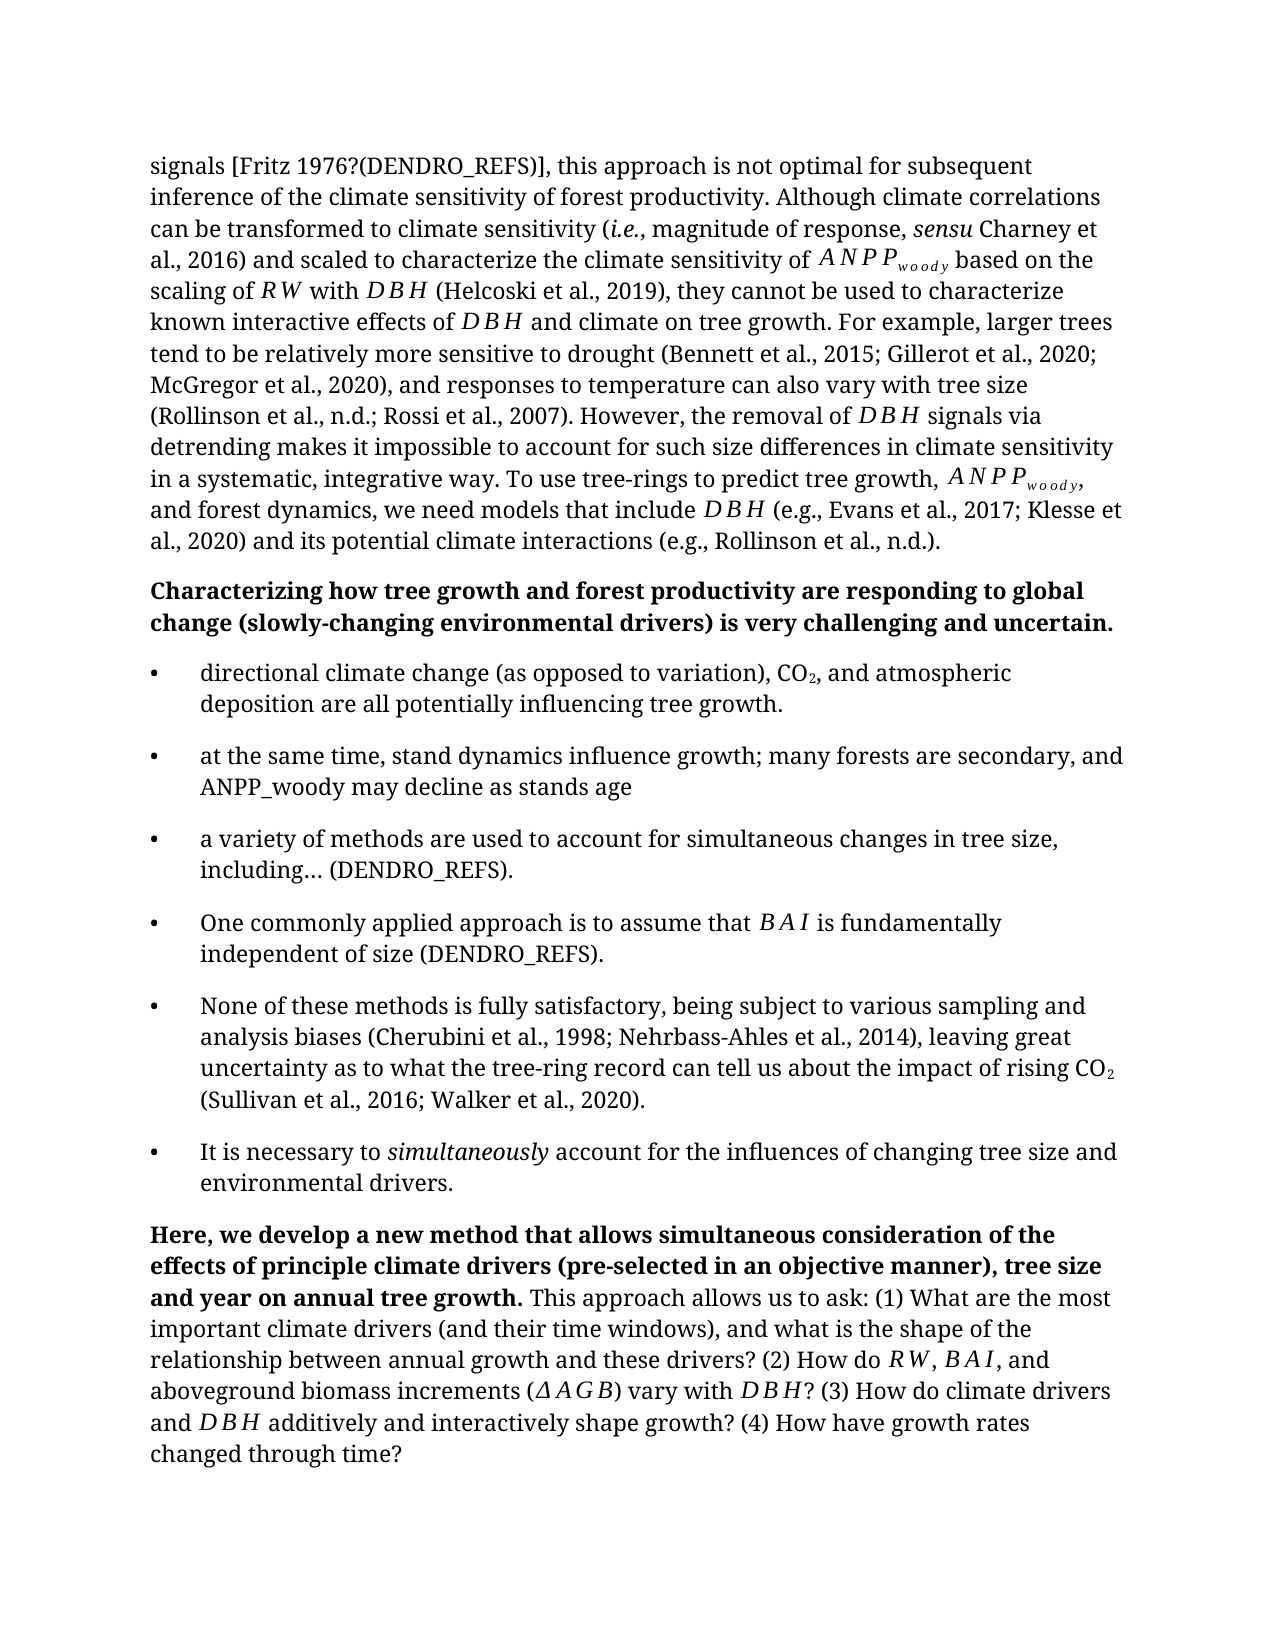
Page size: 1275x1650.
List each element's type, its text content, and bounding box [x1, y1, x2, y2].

list directional climate change (as opposed to variation), CO2, and atmospheric deposition are all potentially influencing tree growth. [150, 656, 1125, 719]
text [150, 150, 1125, 556]
text Here, we develop a new method that allows simultaneous consideration of the effects of principle climate drivers (pre-selected in an objective manner), tree size and year on annual tree growth. This approach allows us to ask: (1) What are the most important climate drivers (and their time windows), and what is the shape of the relationship between annual growth and these drivers? (2) How do , , and aboveground biomass increments () vary with ? (3) How do climate drivers and additively and interactively shape growth? (4) How have growth rates changed through time? [150, 1219, 1125, 1469]
list a variety of methods are used to account for simultaneous changes in tree size, including… (DENDRO_REFS). [150, 823, 1125, 886]
text Characterizing how tree growth and forest productivity are responding to global change (slowly-changing environmental drivers) is very challenging and uncertain. [150, 575, 1125, 638]
list It is necessary to simultaneously account for the influences of changing tree size and environmental drivers. [150, 1136, 1125, 1198]
list at the same time, stand dynamics influence growth; many forests are secondary, and ANPP_woody may decline as stands age [150, 740, 1125, 802]
list None of these methods is fully satisfactory, being subject to various sampling and analysis biases (Cherubini et al., 1998; Nehrbass-Ahles et al., 2014), leaving great uncertainty as to what the tree-ring record can tell us about the impact of rising CO2 (Sullivan et al., 2016; Walker et al., 2020). [150, 990, 1125, 1115]
list One commonly applied approach is to assume that is fundamentally independent of size (DENDRO_REFS). [150, 906, 1125, 969]
